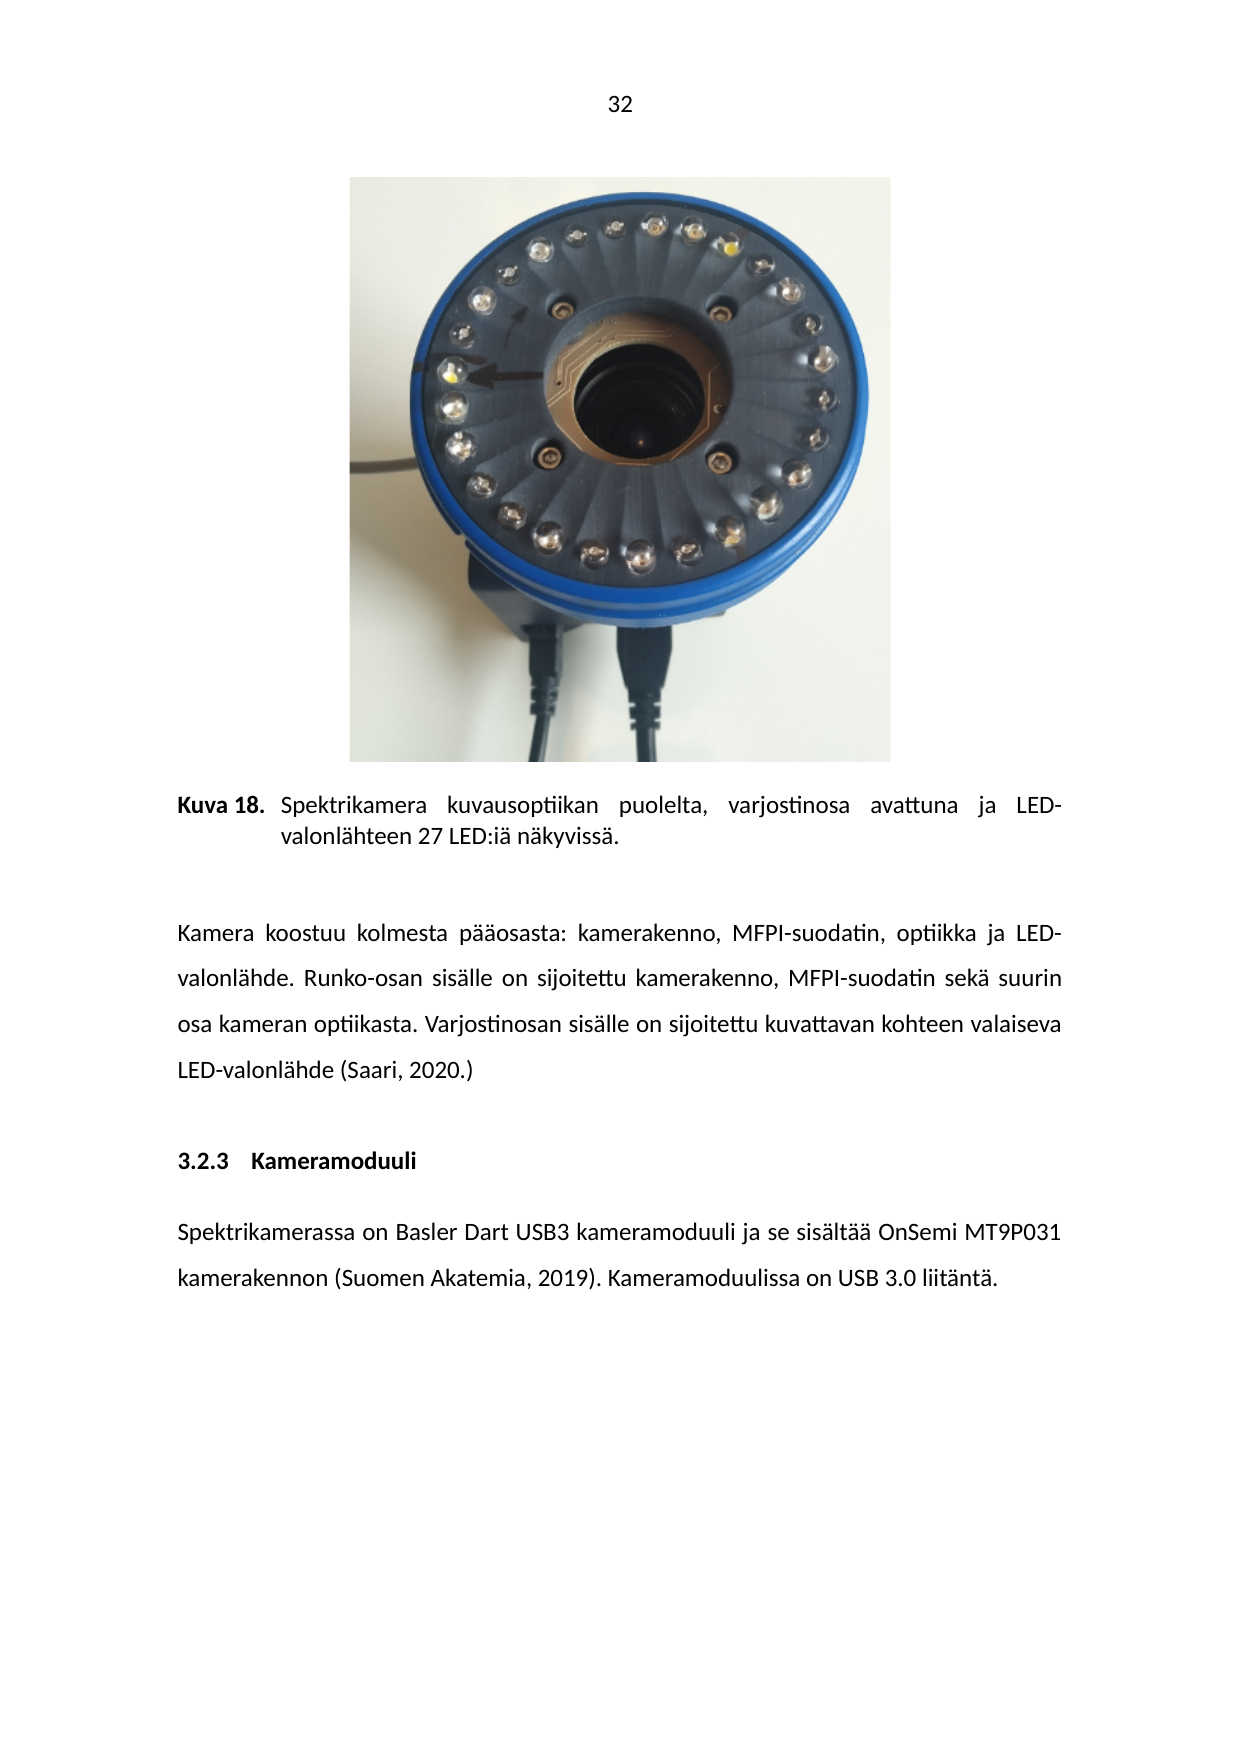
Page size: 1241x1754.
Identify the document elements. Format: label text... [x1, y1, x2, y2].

subtitle Kameramoduuli [177, 1146, 1063, 1176]
text Spektrikamerassa on Basler Dart USB3 kameramoduuli ja se sisältää OnSemi MT9P031 kamerakennon (Suomen Akatemia, 2019). Kameramoduulissa on USB 3.0 liitäntä. [177, 1216, 1063, 1292]
picture [349, 177, 891, 762]
text Kamera koostuu kolmesta pääosasta: kamerakenno, MFPI-suodatin, optiikka ja LED-valonlähde. Runko-osan sisälle on sijoitettu kamerakenno, MFPI-suodatin sekä suurin osa kameran optiikasta. Varjostinosan sisälle on sijoitettu kuvattavan kohteen valaiseva LED-valonlähde (Saari, 2020.) [177, 917, 1063, 1084]
text Kuva 18. Spektrikamera kuvausoptiikan puolelta, varjostinosa avattuna ja LED-valonlähteen 27 LED:iä näkyvissä. [177, 789, 1063, 850]
